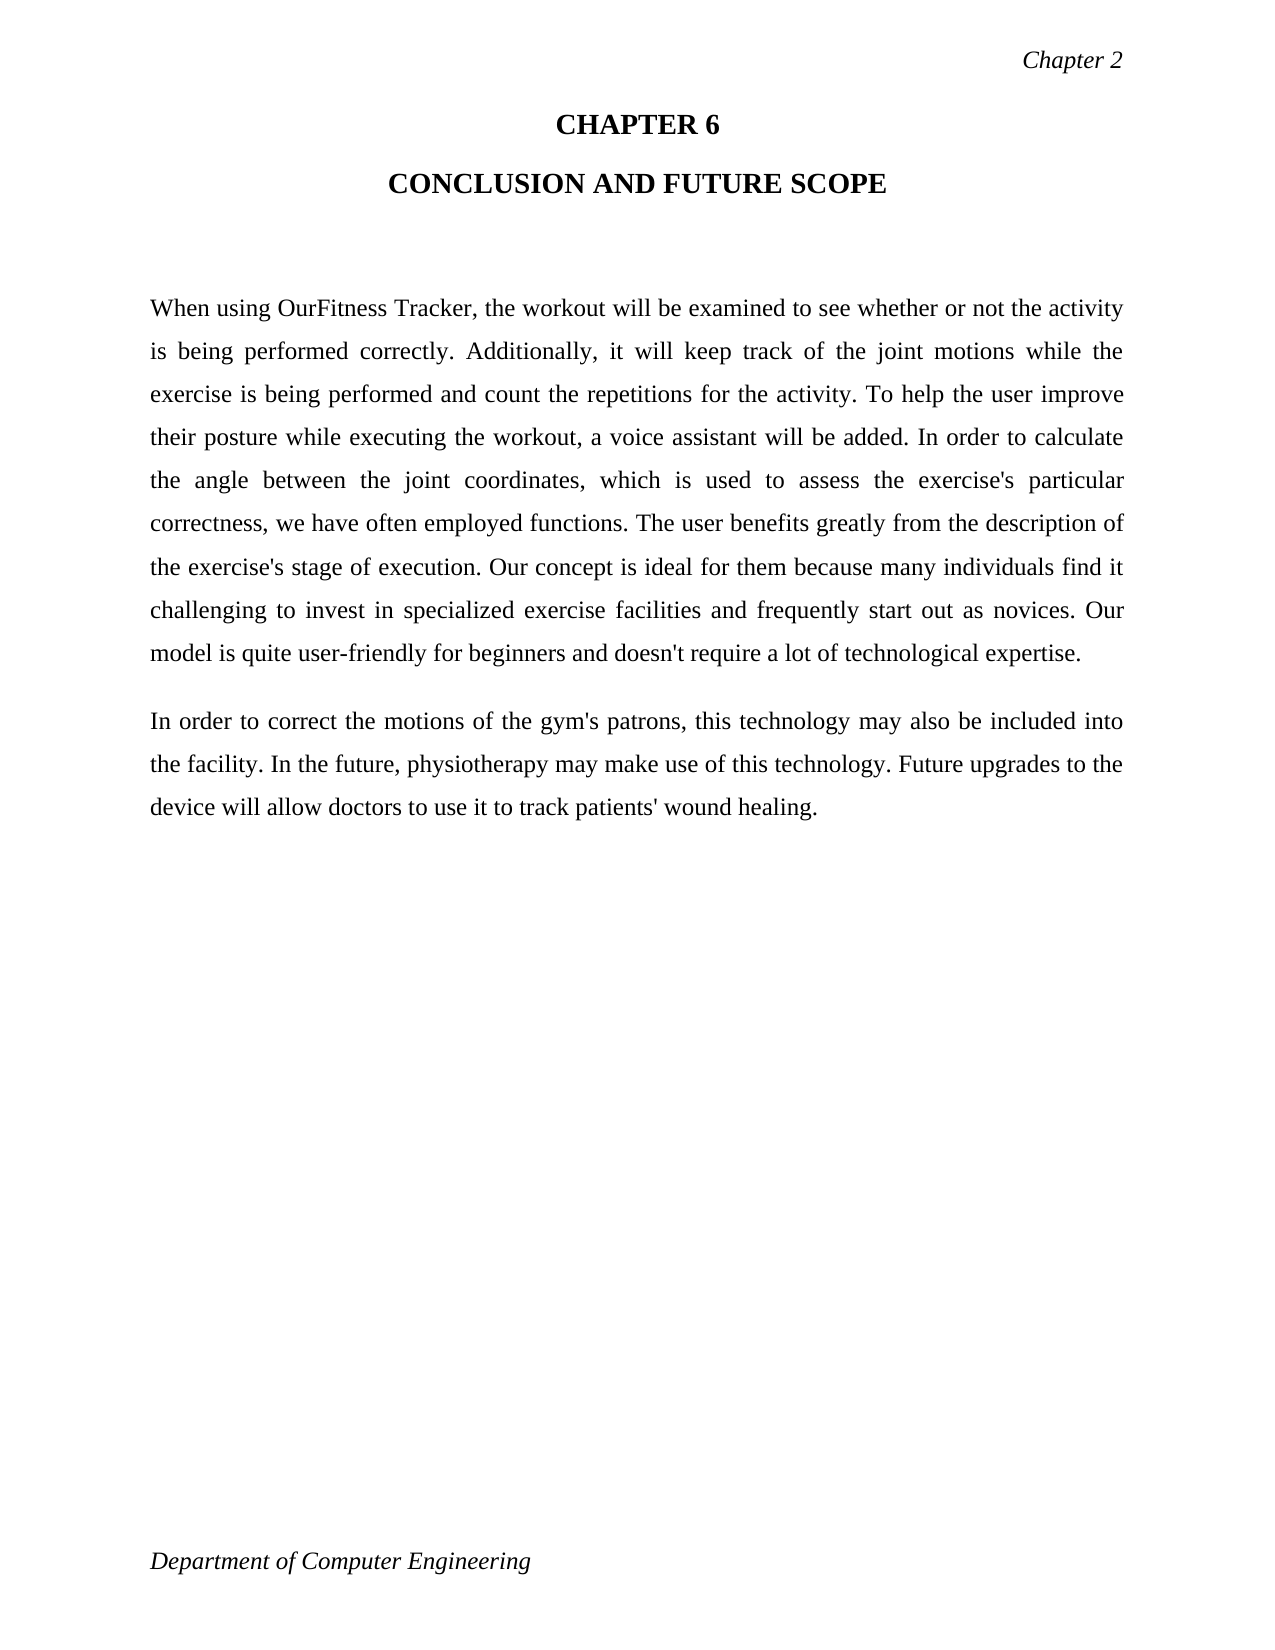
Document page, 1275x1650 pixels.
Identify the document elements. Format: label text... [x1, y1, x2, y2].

text In order to correct the motions of the gym's patrons, this technology may also be included into the facility. In the future, physiotherapy may make use of this technology. Future upgrades to the device will allow doctors to use it to track patients' wound healing. [150, 706, 1125, 821]
text CHAPTER 6 [150, 107, 1125, 141]
text When using OurFitness Tracker, the workout will be examined to see whether or not the activity is being performed correctly. Additionally, it will keep track of the joint motions while the exercise is being performed and count the repetitions for the activity. To help the user improve their posture while executing the workout, a voice assistant will be added. In order to calculate the angle between the joint coordinates, which is used to assess the exercise's particular correctness, we have often employed functions. The user benefits greatly from the description of the exercise's stage of execution. Our concept is ideal for them because many individuals find it challenging to invest in specialized exercise facilities and frequently start out as novices. Our model is quite user-friendly for beginners and doesn't require a lot of technological expertise. [150, 293, 1125, 667]
text CONCLUSION AND FUTURE SCOPE [150, 166, 1125, 199]
